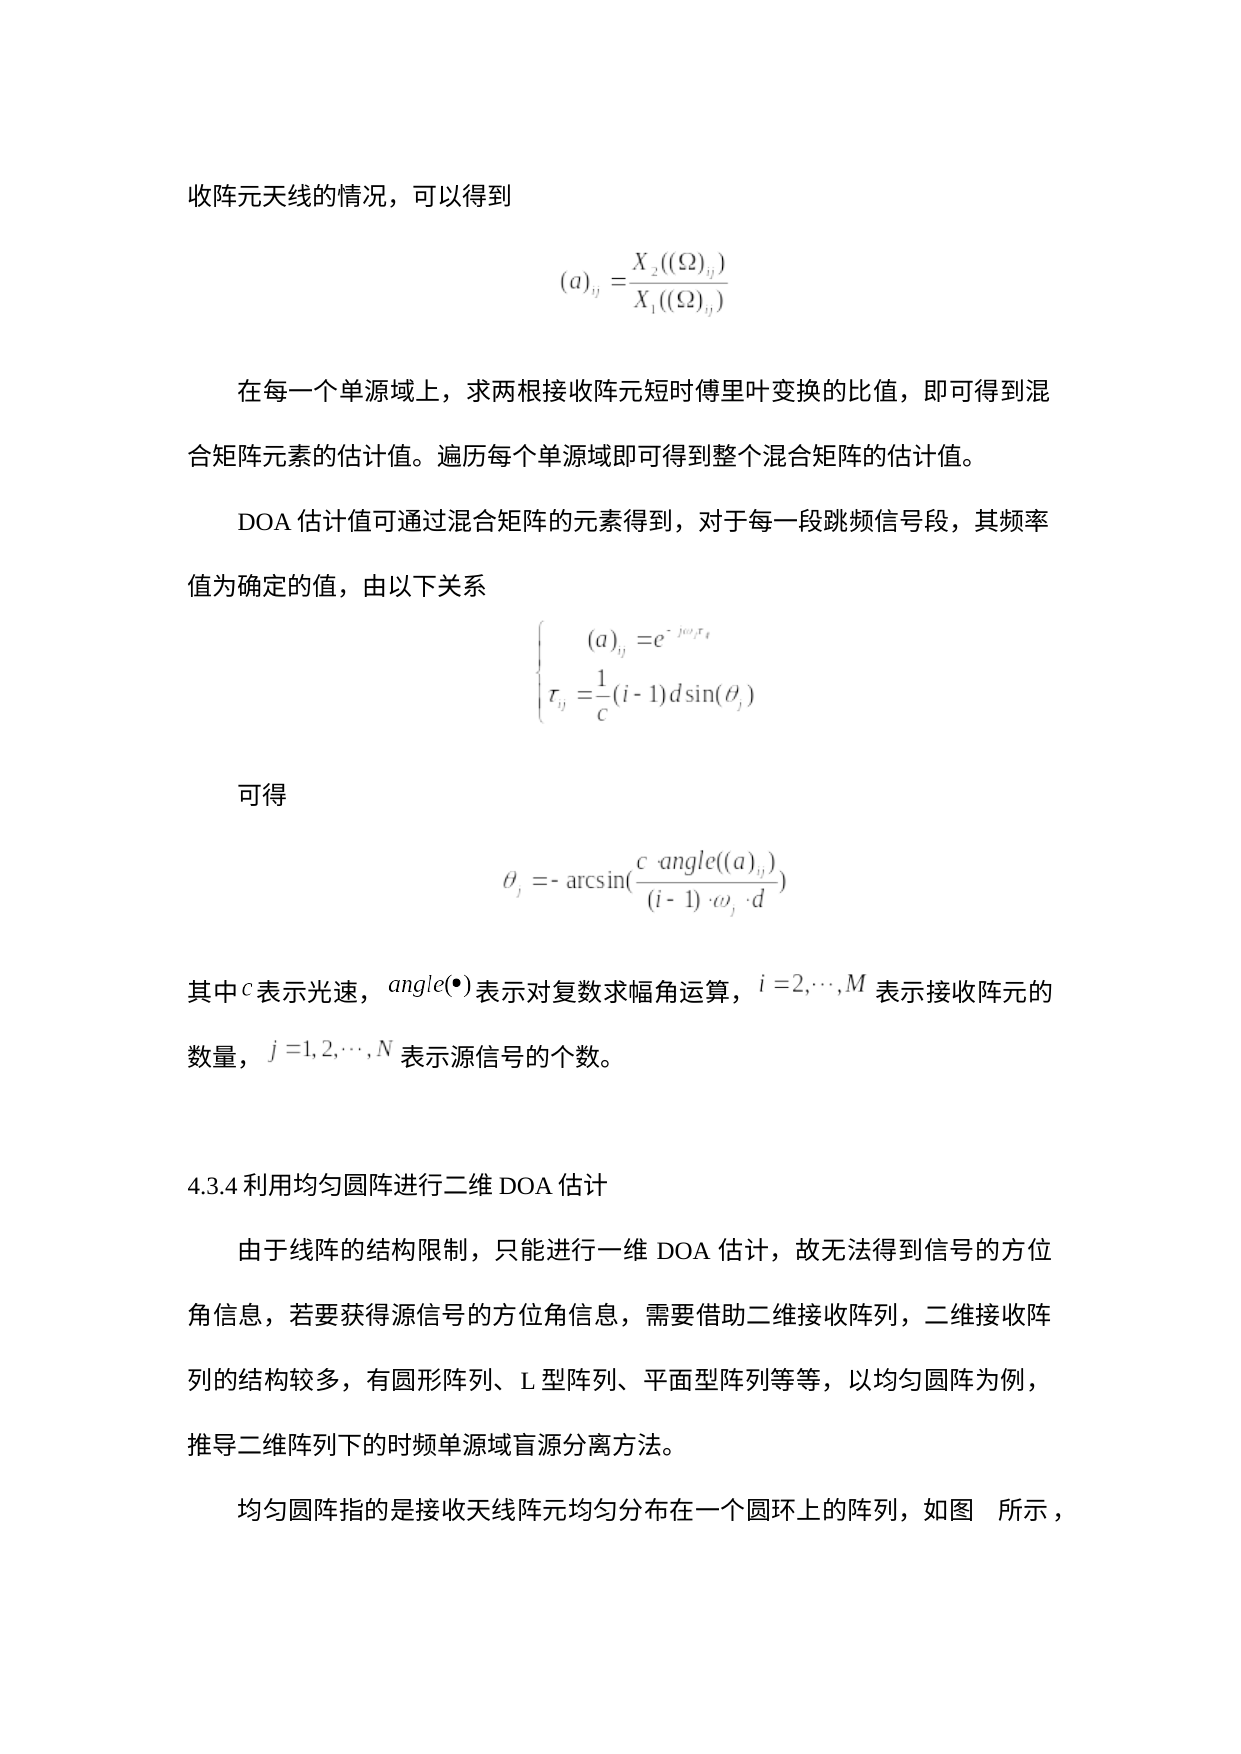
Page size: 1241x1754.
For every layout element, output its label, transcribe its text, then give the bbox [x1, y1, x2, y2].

text 可得 [187, 761, 1053, 826]
text 其中表示光速，表示对复数求幅角运算，表示接收阵元的数量，表示源信号的个数。 [187, 956, 1053, 1086]
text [187, 1476, 1053, 1541]
text 由于线阵的结构限制，只能进行一维 DOA 估计，故无法得到信号的方位角信息，若要获得源信号的方位角信息，需要借助二维接收阵列，二维接收阵列的结构较多，有圆形阵列、L型阵列、平面型阵列等等，以均匀圆阵为例，推导二维阵列下的时频单源域盲源分离方法。 [187, 1216, 1053, 1476]
text 4.3.4 利用均匀圆阵进行二维DOA估计 [187, 1151, 1053, 1216]
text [187, 162, 1053, 227]
text DOA 估计值可通过混合矩阵的元素得到，对于每一段跳频信号段，其频率值为确定的值，由以下关系 [187, 487, 1053, 617]
text 在每一个单源域上，求两根接收阵元短时傅里叶变换的比值，即可得到混合矩阵元素的估计值。遍历每个单源域即可得到整个混合矩阵的估计值。 [187, 357, 1053, 487]
